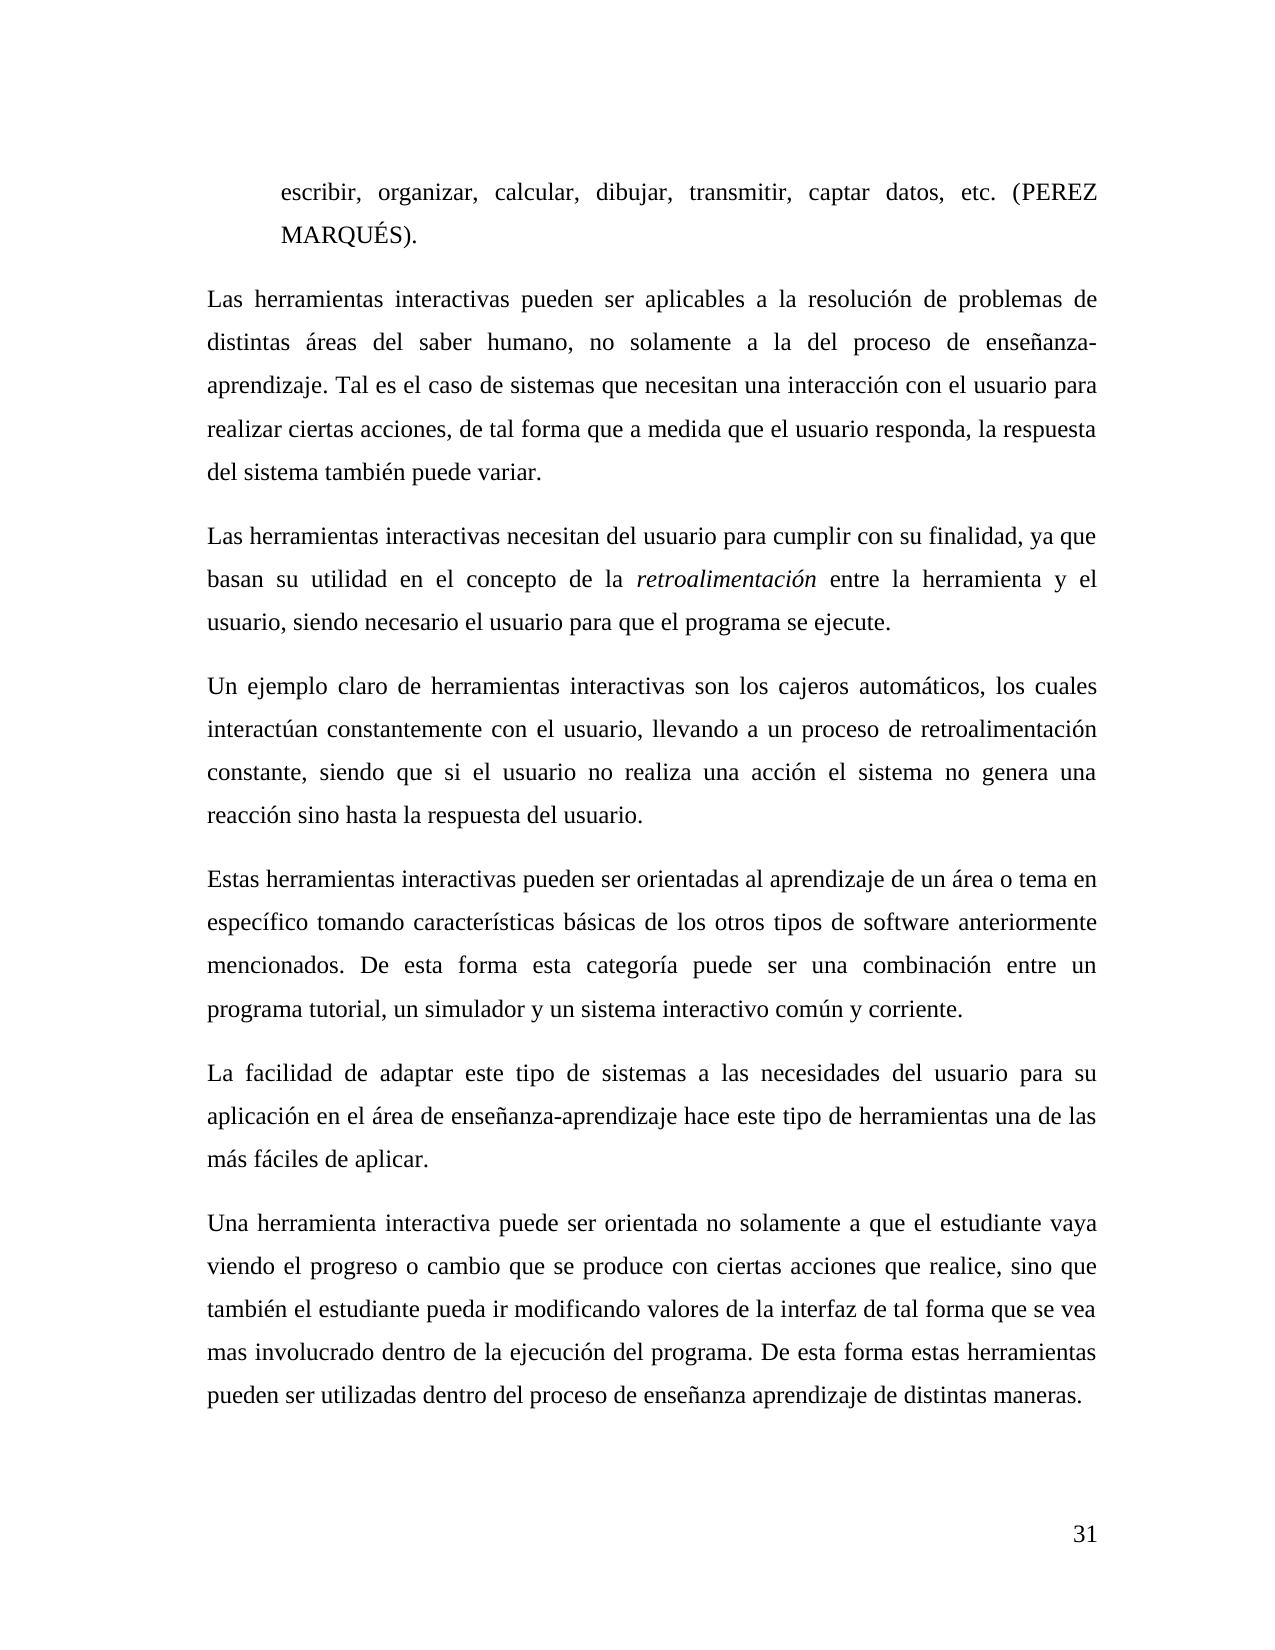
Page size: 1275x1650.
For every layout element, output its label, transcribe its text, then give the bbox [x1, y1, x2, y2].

text Las herramientas interactivas necesitan del usuario para cumplir con su finalidad, ya que basan su utilidad en el concepto de la retroalimentación entre la herramienta y el usuario, siendo necesario el usuario para que el programa se ejecute. [207, 521, 1098, 636]
text Estas herramientas interactivas pueden ser orientadas al aprendizaje de un área o tema en específico tomando características básicas de los otros tipos de software anteriormente mencionados. De esta forma esta categoría puede ser una combinación entre un programa tutorial, un simulador y un sistema interactivo común y corriente. [207, 864, 1098, 1022]
text Una herramienta interactiva puede ser orientada no solamente a que el estudiante vaya viendo el progreso o cambio que se produce con ciertas acciones que realice, sino que también el estudiante pueda ir modificando valores de la interfaz de tal forma que se vea mas involucrado dentro de la ejecución del programa. De esta forma estas herramientas pueden ser utilizadas dentro del proceso de enseñanza aprendizaje de distintas maneras. [207, 1208, 1098, 1409]
text La facilidad de adaptar este tipo de sistemas a las necesidades del usuario para su aplicación en el área de enseñanza-aprendizaje hace este tipo de herramientas una de las más fáciles de aplicar. [207, 1058, 1098, 1173]
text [281, 177, 1098, 249]
text Las herramientas interactivas pueden ser aplicables a la resolución de problemas de distintas áreas del saber humano, no solamente a la del proceso de enseñanza-aprendizaje. Tal es el caso de sistemas que necesitan una interacción con el usuario para realizar ciertas acciones, de tal forma que a medida que el usuario responda, la respuesta del sistema también puede variar. [207, 284, 1098, 486]
text Un ejemplo claro de herramientas interactivas son los cajeros automáticos, los cuales interactúan constantemente con el usuario, llevando a un proceso de retroalimentación constante, siendo que si el usuario no realiza una acción el sistema no genera una reacción sino hasta la respuesta del usuario. [207, 671, 1098, 829]
